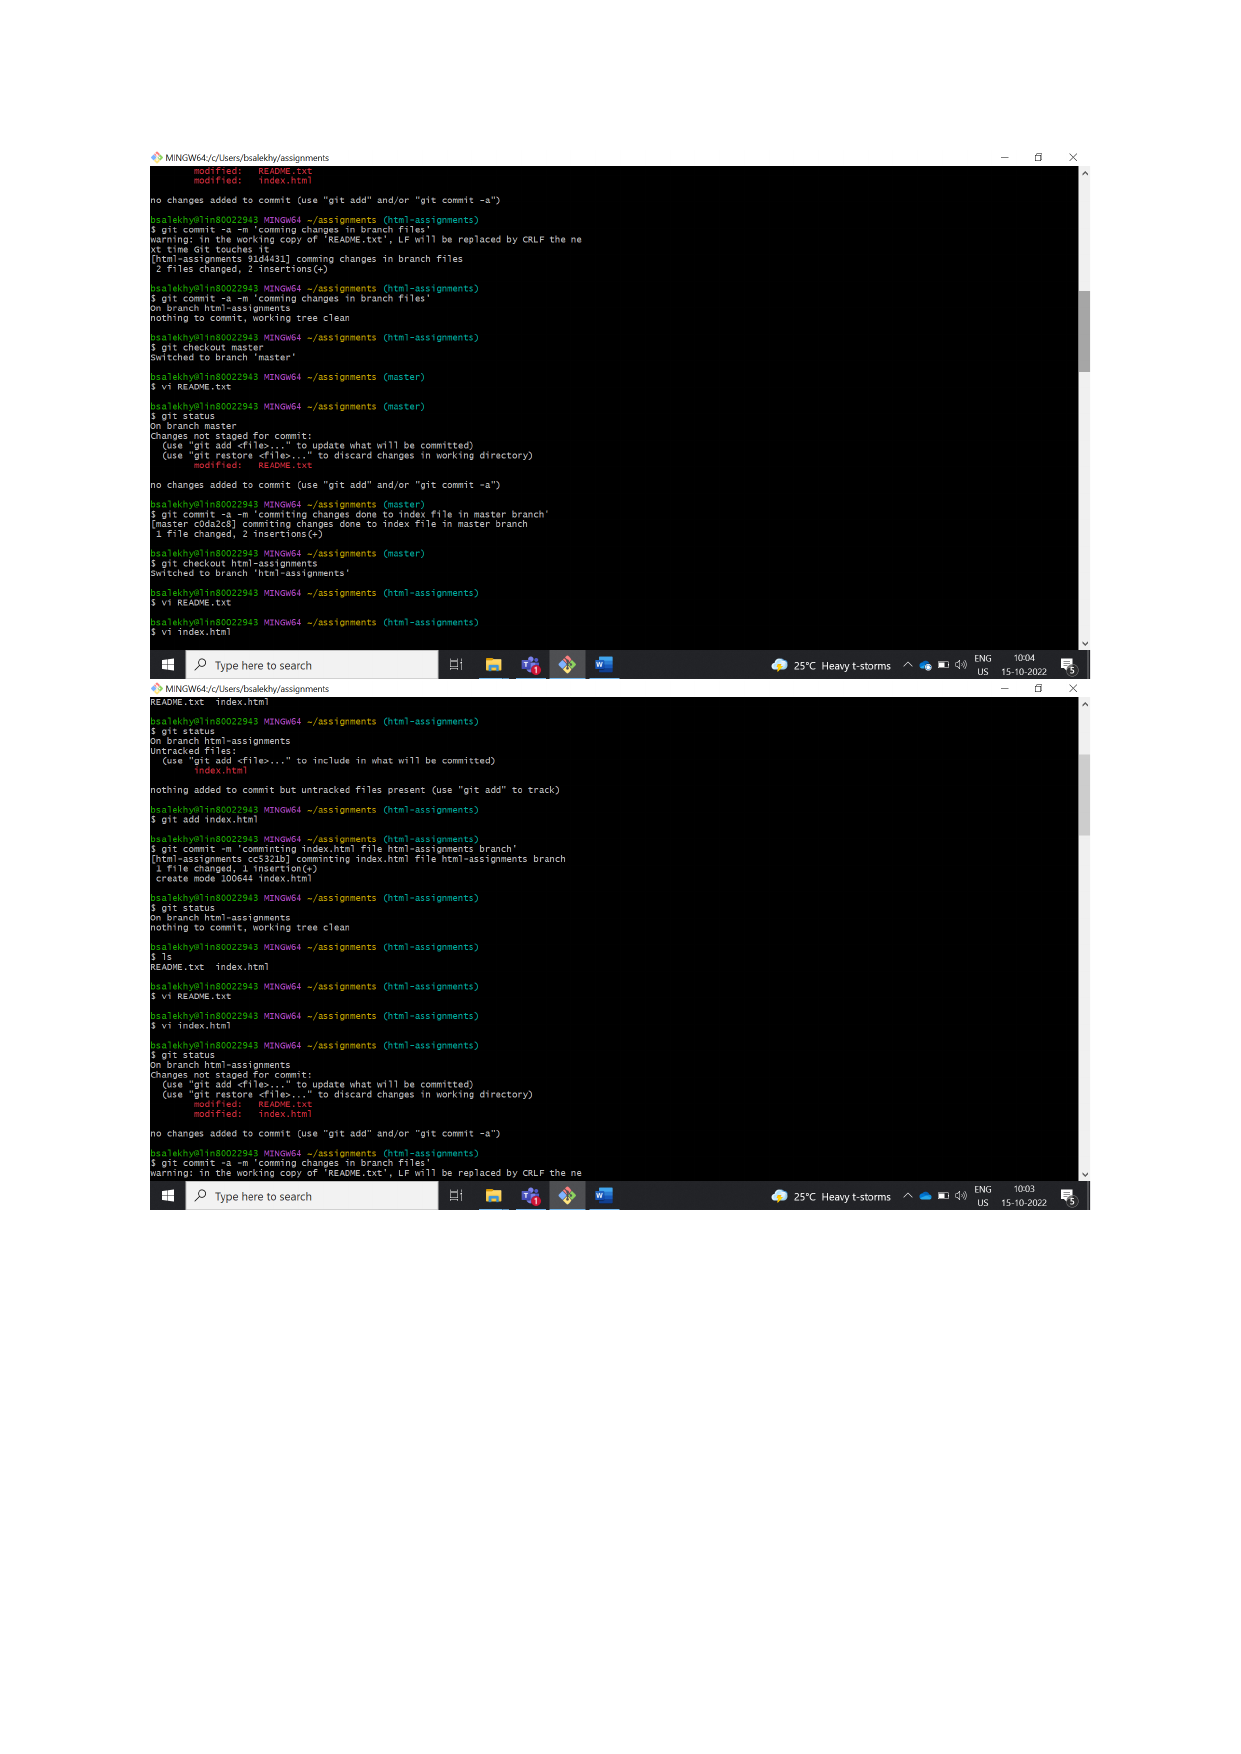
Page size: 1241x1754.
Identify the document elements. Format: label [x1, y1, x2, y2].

picture [150, 150, 1091, 679]
picture [150, 681, 1091, 1210]
